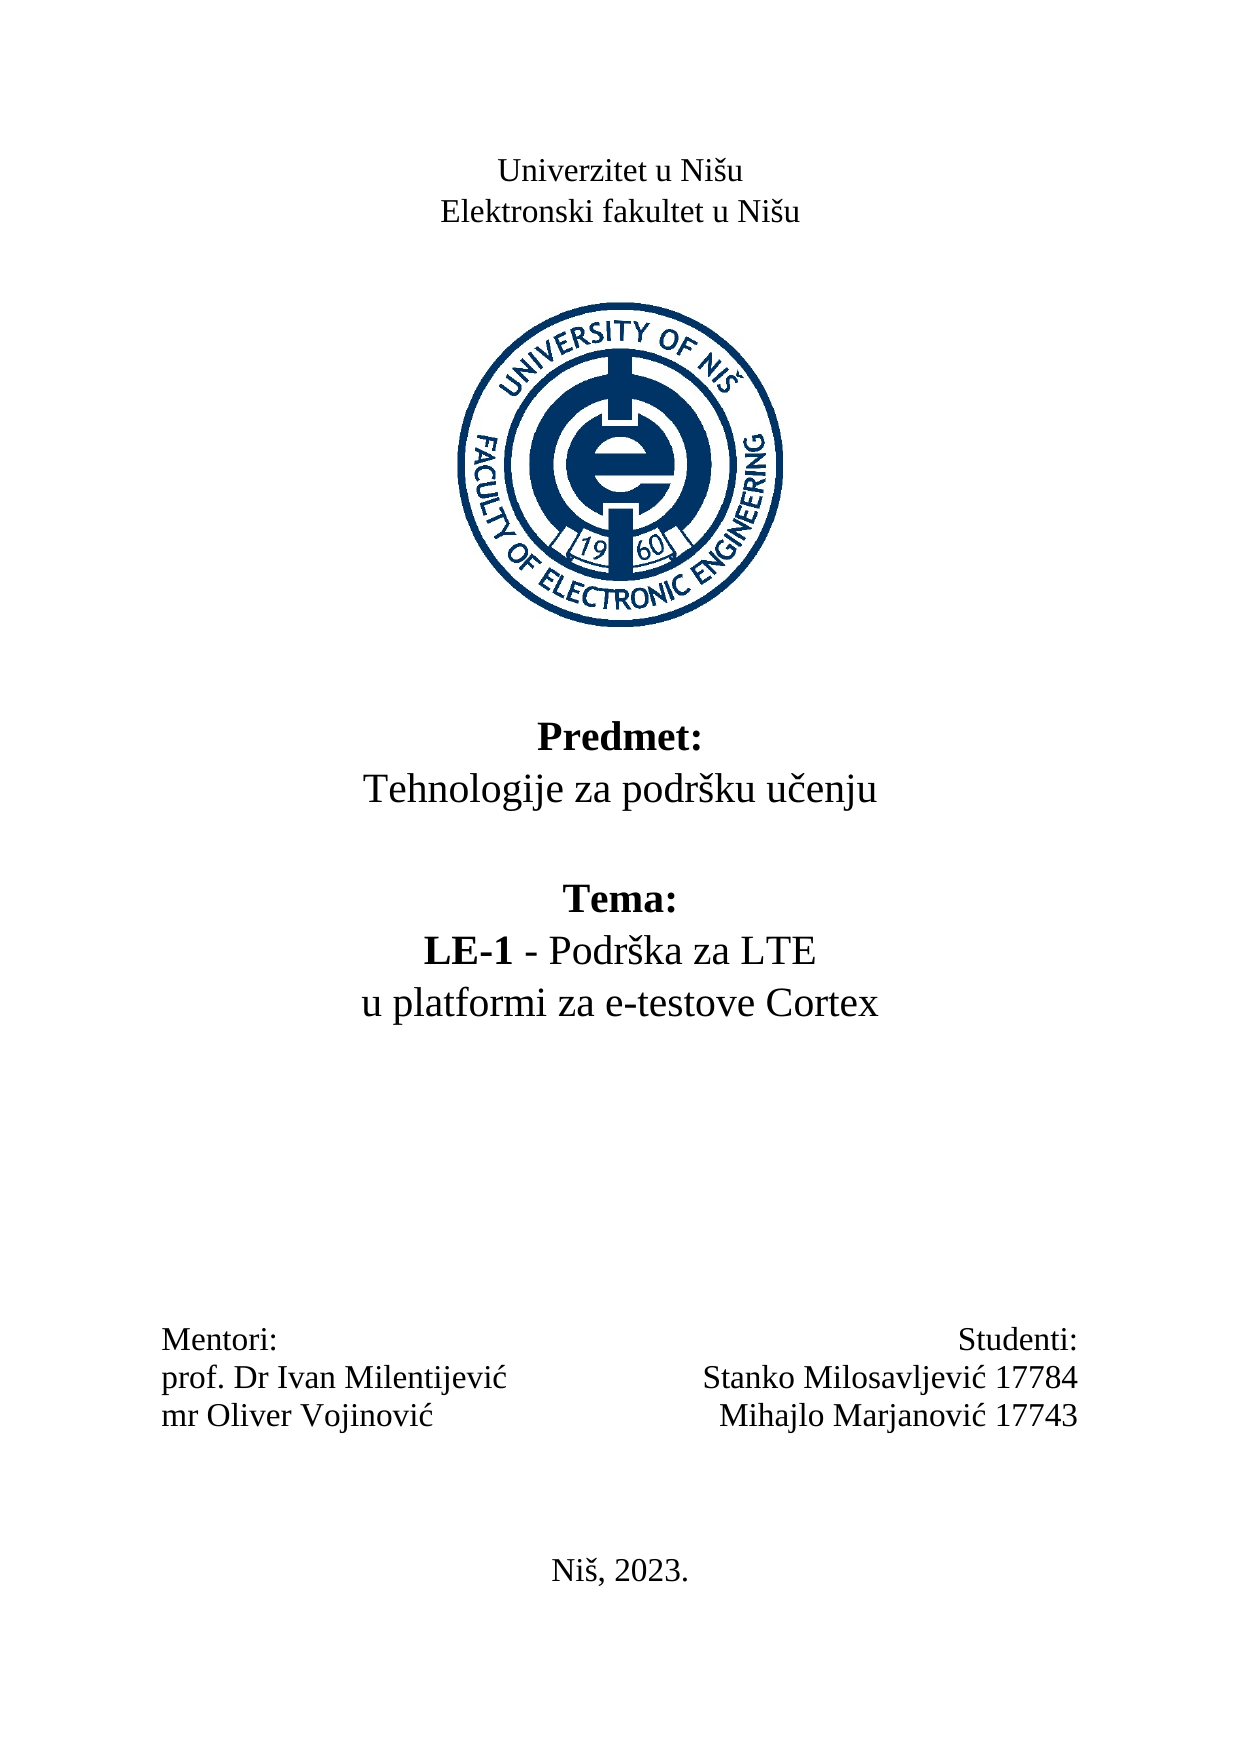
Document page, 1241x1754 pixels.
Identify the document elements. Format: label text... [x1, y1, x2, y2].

text Univerzitet u Nišu Elektronski fakultet u Nišu [150, 150, 1090, 230]
table_header Mentori: prof. Dr Ivan Milentijević mr Oliver Vojinović [150, 1319, 619, 1434]
text Niš, 2023. [150, 1550, 1090, 1588]
picture [450, 294, 791, 635]
table_header Studenti: Stanko Milosavljević 17784 Mihajlo Marjanović 17743 [620, 1319, 1089, 1434]
text Tema: LE-1 - Podrška za LTE u platformi za e-testove Cortex [150, 832, 1090, 1025]
text Predmet: Tehnologije za podršku učenju [150, 712, 1090, 811]
